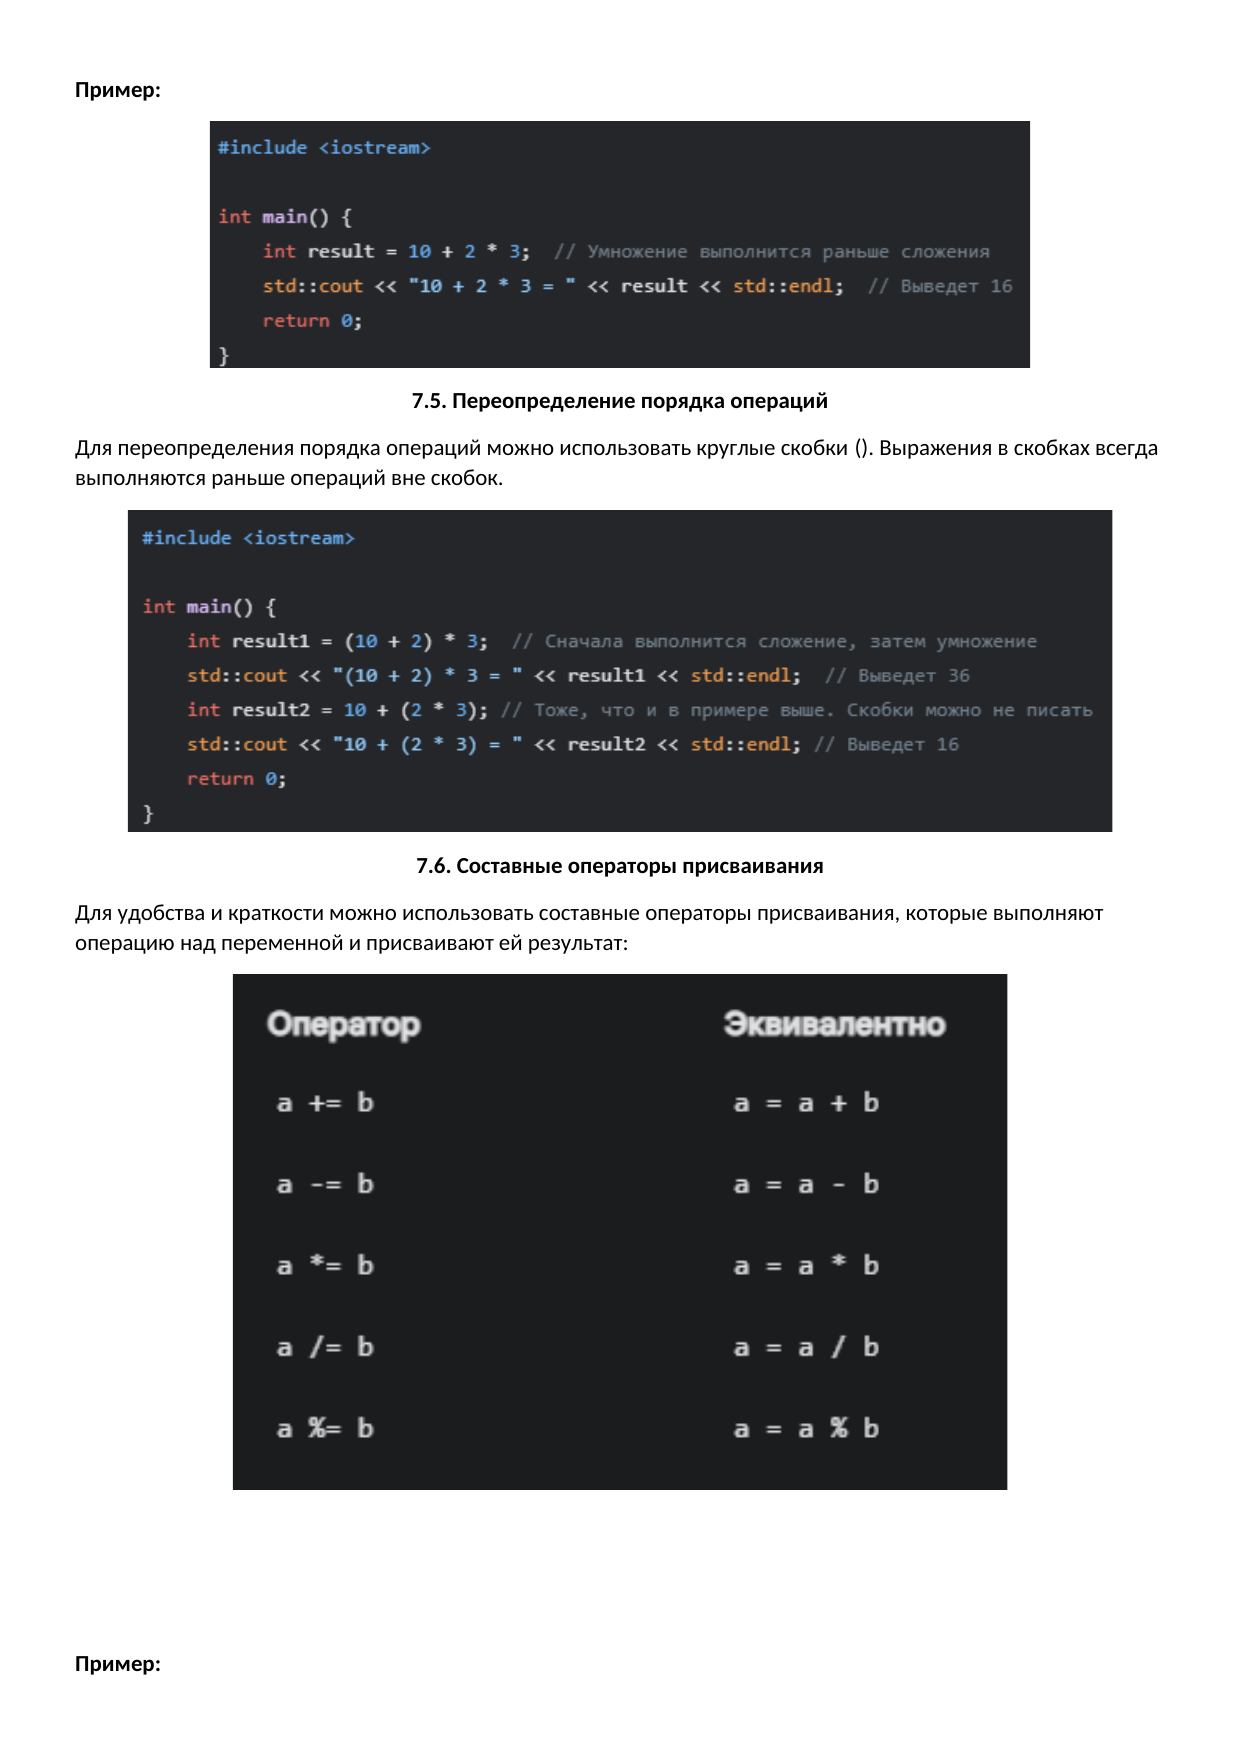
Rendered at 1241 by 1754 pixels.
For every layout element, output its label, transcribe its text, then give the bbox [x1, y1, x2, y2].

text Пример: [75, 75, 1165, 103]
picture [209, 121, 1031, 368]
text Пример: [75, 1649, 1165, 1677]
text Для переопределения порядка операций можно использовать круглые скобки (). Выражения в скобках всегда выполняются раньше операций вне скобок. [75, 433, 1165, 491]
picture [232, 974, 1008, 1490]
text 7.5. Переопределение порядка операций [75, 386, 1165, 414]
text Для удобства и краткости можно использовать составные операторы присваивания, которые выполняют операцию над переменной и присваивают ей результат: [75, 898, 1165, 956]
text 7.6. Составные операторы присваивания [75, 851, 1165, 879]
picture [127, 510, 1113, 832]
